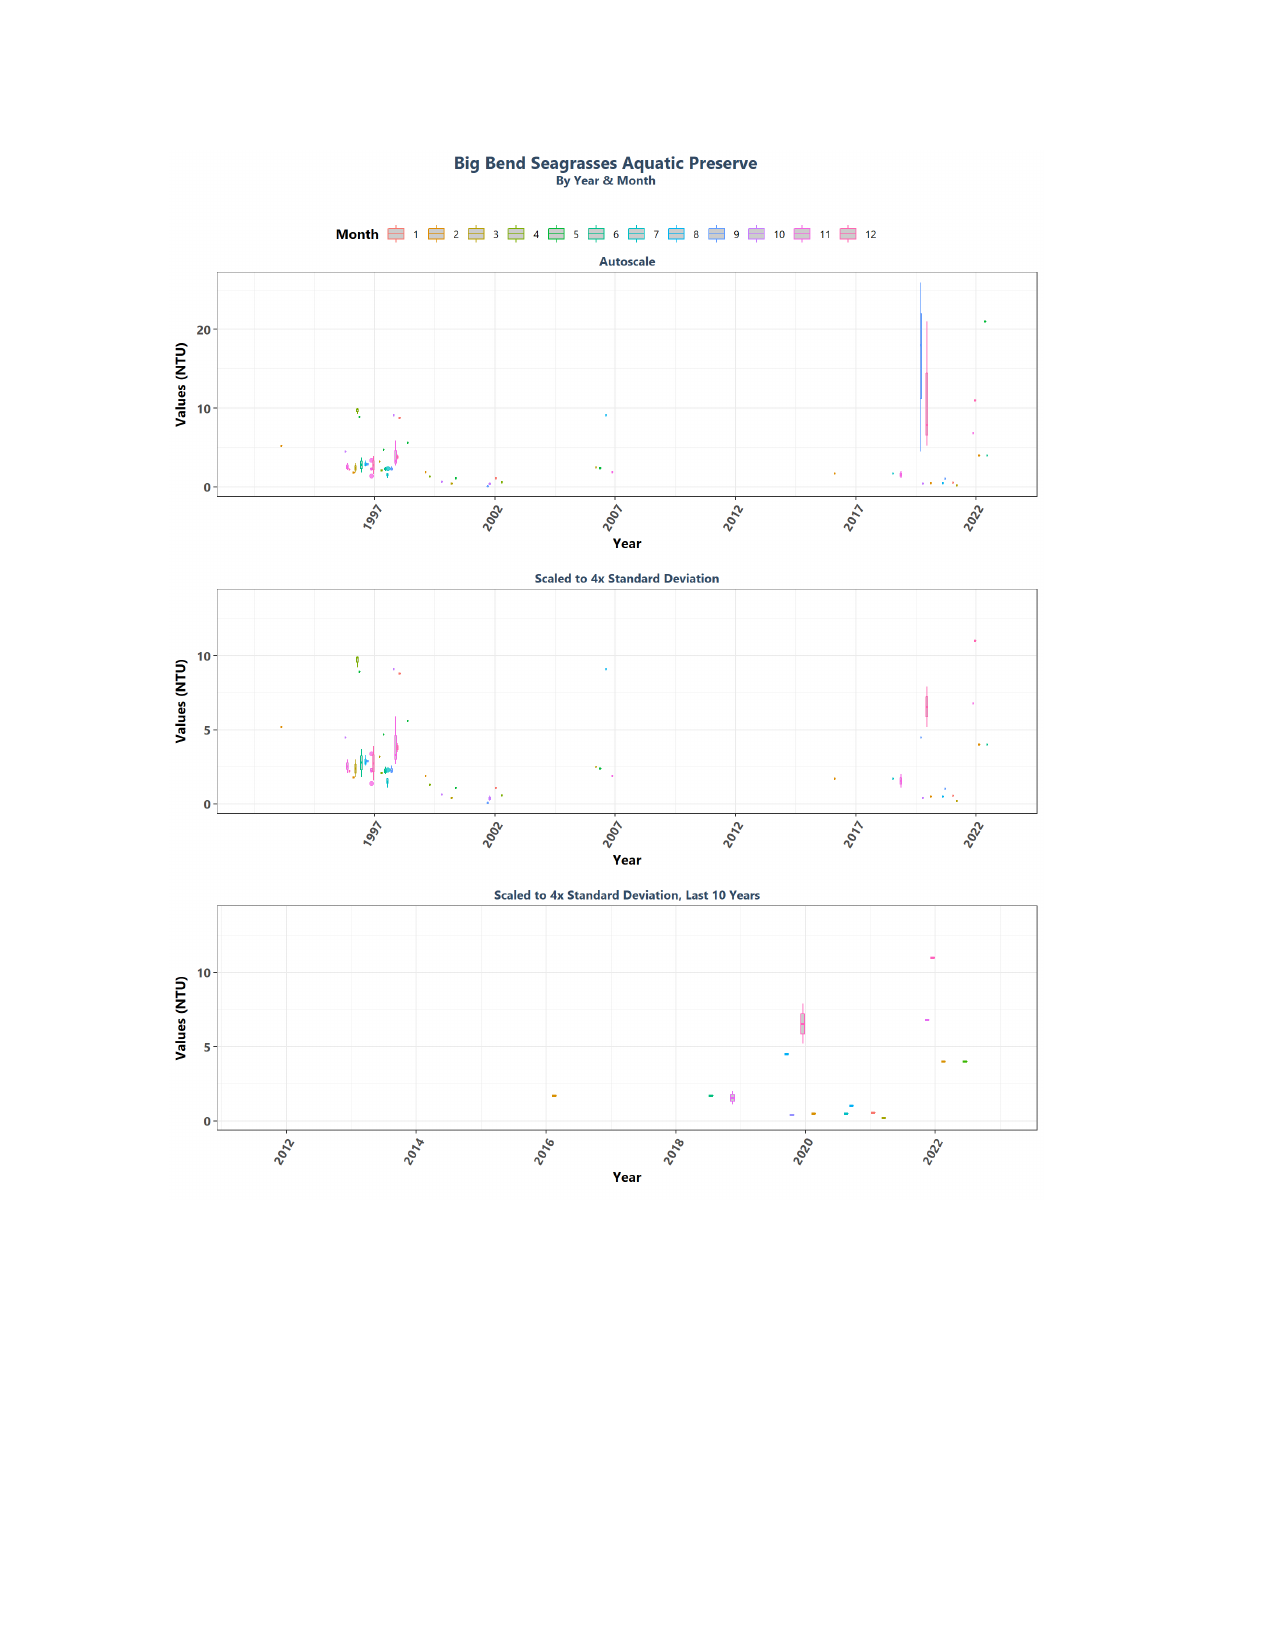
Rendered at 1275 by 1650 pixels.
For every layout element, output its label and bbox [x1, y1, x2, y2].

picture [168, 150, 1044, 1200]
